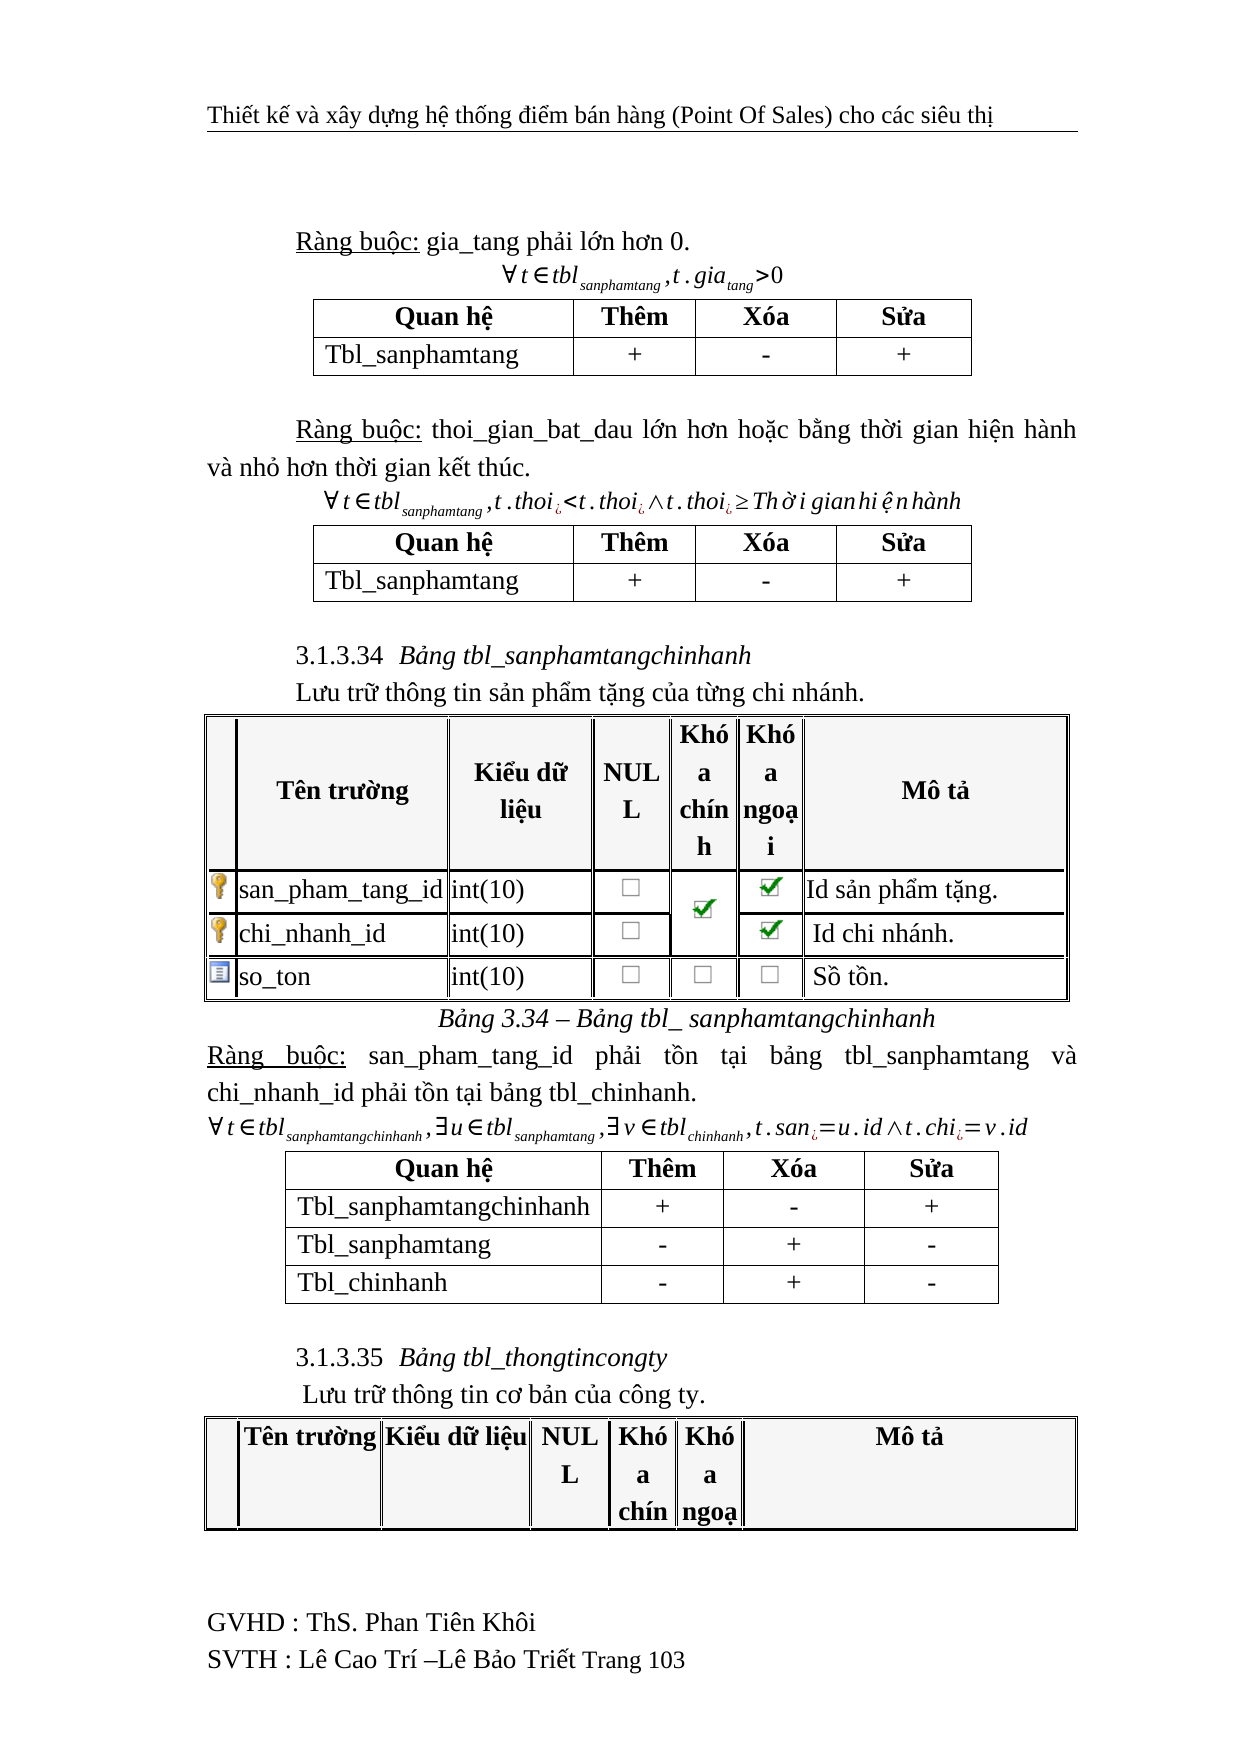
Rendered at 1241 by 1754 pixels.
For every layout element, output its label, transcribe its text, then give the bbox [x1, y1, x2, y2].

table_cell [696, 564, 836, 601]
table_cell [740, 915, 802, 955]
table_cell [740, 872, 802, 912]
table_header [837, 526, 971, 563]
text Ràng buộc: san_pham_tang_id phải tồn tại bảng tbl_sanphamtang và chi_nhanh_id phải tồn tại bảng tbl_chinhanh. [207, 1039, 1078, 1107]
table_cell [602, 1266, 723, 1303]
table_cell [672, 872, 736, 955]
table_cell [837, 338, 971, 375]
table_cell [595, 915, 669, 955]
text Lưu trữ thông tin sản phẩm tặng của từng chi nhánh. [207, 676, 1078, 708]
picture [207, 960, 233, 986]
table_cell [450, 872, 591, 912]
picture [691, 961, 717, 987]
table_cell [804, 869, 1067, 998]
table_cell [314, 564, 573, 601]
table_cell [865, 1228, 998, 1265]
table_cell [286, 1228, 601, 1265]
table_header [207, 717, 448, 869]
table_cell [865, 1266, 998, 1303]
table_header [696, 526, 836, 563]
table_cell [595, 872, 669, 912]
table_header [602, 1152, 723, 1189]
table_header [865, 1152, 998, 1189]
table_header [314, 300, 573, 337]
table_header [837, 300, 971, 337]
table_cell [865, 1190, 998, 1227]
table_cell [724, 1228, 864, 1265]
picture [758, 874, 784, 900]
picture [619, 918, 645, 943]
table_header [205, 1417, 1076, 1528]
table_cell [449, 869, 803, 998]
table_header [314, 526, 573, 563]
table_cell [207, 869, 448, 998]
picture [619, 961, 645, 987]
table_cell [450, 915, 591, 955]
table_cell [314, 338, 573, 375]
text Bảng 3.34 – Bảng tbl_ sanphamtangchinhanh [207, 1002, 1078, 1033]
picture [619, 874, 645, 900]
text Ràng buộc: thoi_gian_bat_dau lớn hơn hoặc bằng thời gian hiện hành và nhỏ hơn thời gian kết thúc. [207, 413, 1078, 482]
text Ràng buộc: gia_tang phải lớn hơn 0. [207, 225, 1078, 256]
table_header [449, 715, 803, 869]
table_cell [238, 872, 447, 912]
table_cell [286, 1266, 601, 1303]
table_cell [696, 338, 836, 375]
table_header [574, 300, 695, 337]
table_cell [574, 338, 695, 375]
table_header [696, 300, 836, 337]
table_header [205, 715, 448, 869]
picture [207, 873, 233, 899]
text Lưu trữ thông tin cơ bản của công ty. [207, 1378, 1078, 1409]
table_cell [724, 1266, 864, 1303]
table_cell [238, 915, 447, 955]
picture [691, 896, 717, 922]
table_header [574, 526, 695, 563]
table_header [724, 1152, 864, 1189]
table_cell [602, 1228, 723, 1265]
picture [207, 917, 233, 943]
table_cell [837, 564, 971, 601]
picture [758, 961, 784, 987]
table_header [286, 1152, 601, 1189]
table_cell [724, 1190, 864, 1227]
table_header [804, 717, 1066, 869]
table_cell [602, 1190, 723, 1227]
text Bảng tbl_sanphamtangchinhanh [295, 639, 1047, 670]
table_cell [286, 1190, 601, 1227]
text Bảng tbl_thongtincongty [295, 1341, 1047, 1372]
picture [758, 918, 784, 943]
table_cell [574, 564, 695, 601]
